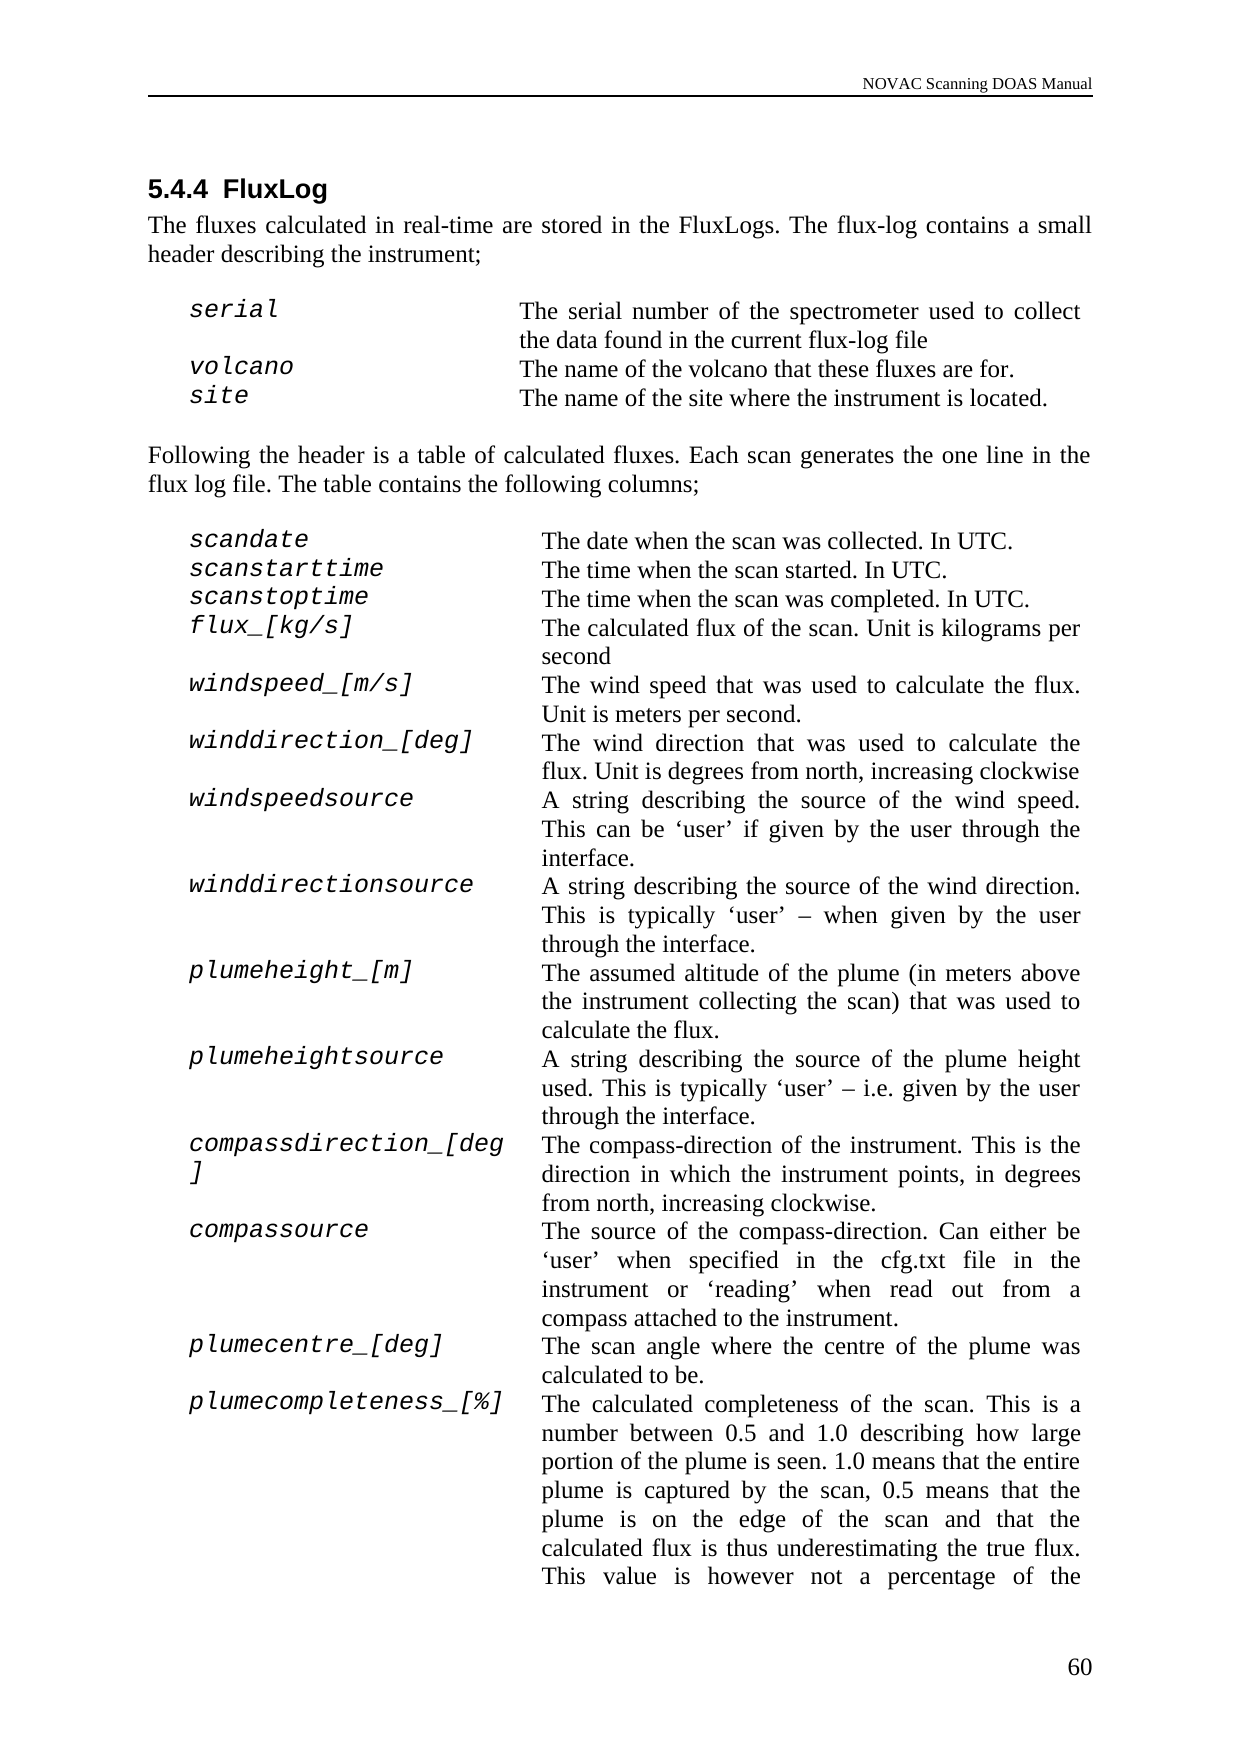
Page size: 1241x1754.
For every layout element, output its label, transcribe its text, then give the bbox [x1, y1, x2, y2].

subtitle FluxLog [148, 173, 1093, 204]
table_cell The scan angle where the centre of the plume was calculated to be. [530, 1331, 1093, 1389]
table_cell The wind direction that was used to calculate the flux. Unit is degrees from north, increasing clockwise [530, 728, 1093, 785]
table_cell The name of the site where the instrument is located. [508, 383, 1093, 411]
table_header The date when the scan was collected. In UTC. [530, 526, 1093, 555]
table_cell The source of the compass-direction. Can either be ‘user’ when specified in the cfg.txt file in the instrument or ‘reading’ when read out from a compass attached to the instrument. [530, 1216, 1093, 1331]
table_cell The time when the scan started. In UTC. [530, 555, 1093, 584]
table_header The serial number of the spectrometer used to collect the data found in the current flux-log file [508, 296, 1093, 354]
table_cell compassource [178, 1216, 530, 1331]
table_cell volcano [178, 354, 508, 383]
table_cell compassdirection_[deg] [178, 1130, 530, 1216]
table_cell plumecentre_[deg] [178, 1331, 530, 1389]
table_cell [530, 1389, 1093, 1590]
table_cell scanstoptime [178, 584, 530, 613]
text The fluxes calculated in real-time are stored in the FluxLogs. The flux-log contains a small header describing the instrument; [148, 210, 1093, 268]
table_cell The wind speed that was used to calculate the flux. Unit is meters per second. [530, 670, 1093, 728]
table_cell plumeheight_[m] [178, 958, 530, 1044]
table_cell plumeheightsource [178, 1044, 530, 1130]
table_cell flux_[kg/s] [178, 613, 530, 670]
table_cell The assumed altitude of the plume (in meters above the instrument collecting the scan) that was used to calculate the flux. [530, 958, 1093, 1044]
table_header scandate [178, 526, 530, 555]
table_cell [178, 1389, 530, 1590]
table_cell The compass-direction of the instrument. This is the direction in which the instrument points, in degrees from north, increasing clockwise. [530, 1130, 1093, 1216]
table_cell A string describing the source of the wind direction. This is typically ‘user’ – when given by the user through the interface. [530, 871, 1093, 958]
table_cell windspeedsource [178, 785, 530, 871]
table_cell A string describing the source of the plume height used. This is typically ‘user’ – i.e. given by the user through the interface. [530, 1044, 1093, 1130]
table_cell A string describing the source of the wind speed. This can be ‘user’ if given by the user through the interface. [530, 785, 1093, 871]
table_cell site [178, 383, 508, 411]
table_cell windspeed_[m/s] [178, 670, 530, 728]
table_cell winddirectionsource [178, 871, 530, 958]
table_cell The calculated flux of the scan. Unit is kilograms per second [530, 613, 1093, 670]
table_cell The time when the scan was completed. In UTC. [530, 584, 1093, 613]
table_cell scanstarttime [178, 555, 530, 584]
text Following the header is a table of calculated fluxes. Each scan generates the one line in the flux log file. The table contains the following columns; [148, 440, 1093, 498]
table_header serial [178, 296, 508, 354]
table_cell winddirection_[deg] [178, 728, 530, 785]
table_cell The name of the volcano that these fluxes are for. [508, 354, 1093, 383]
